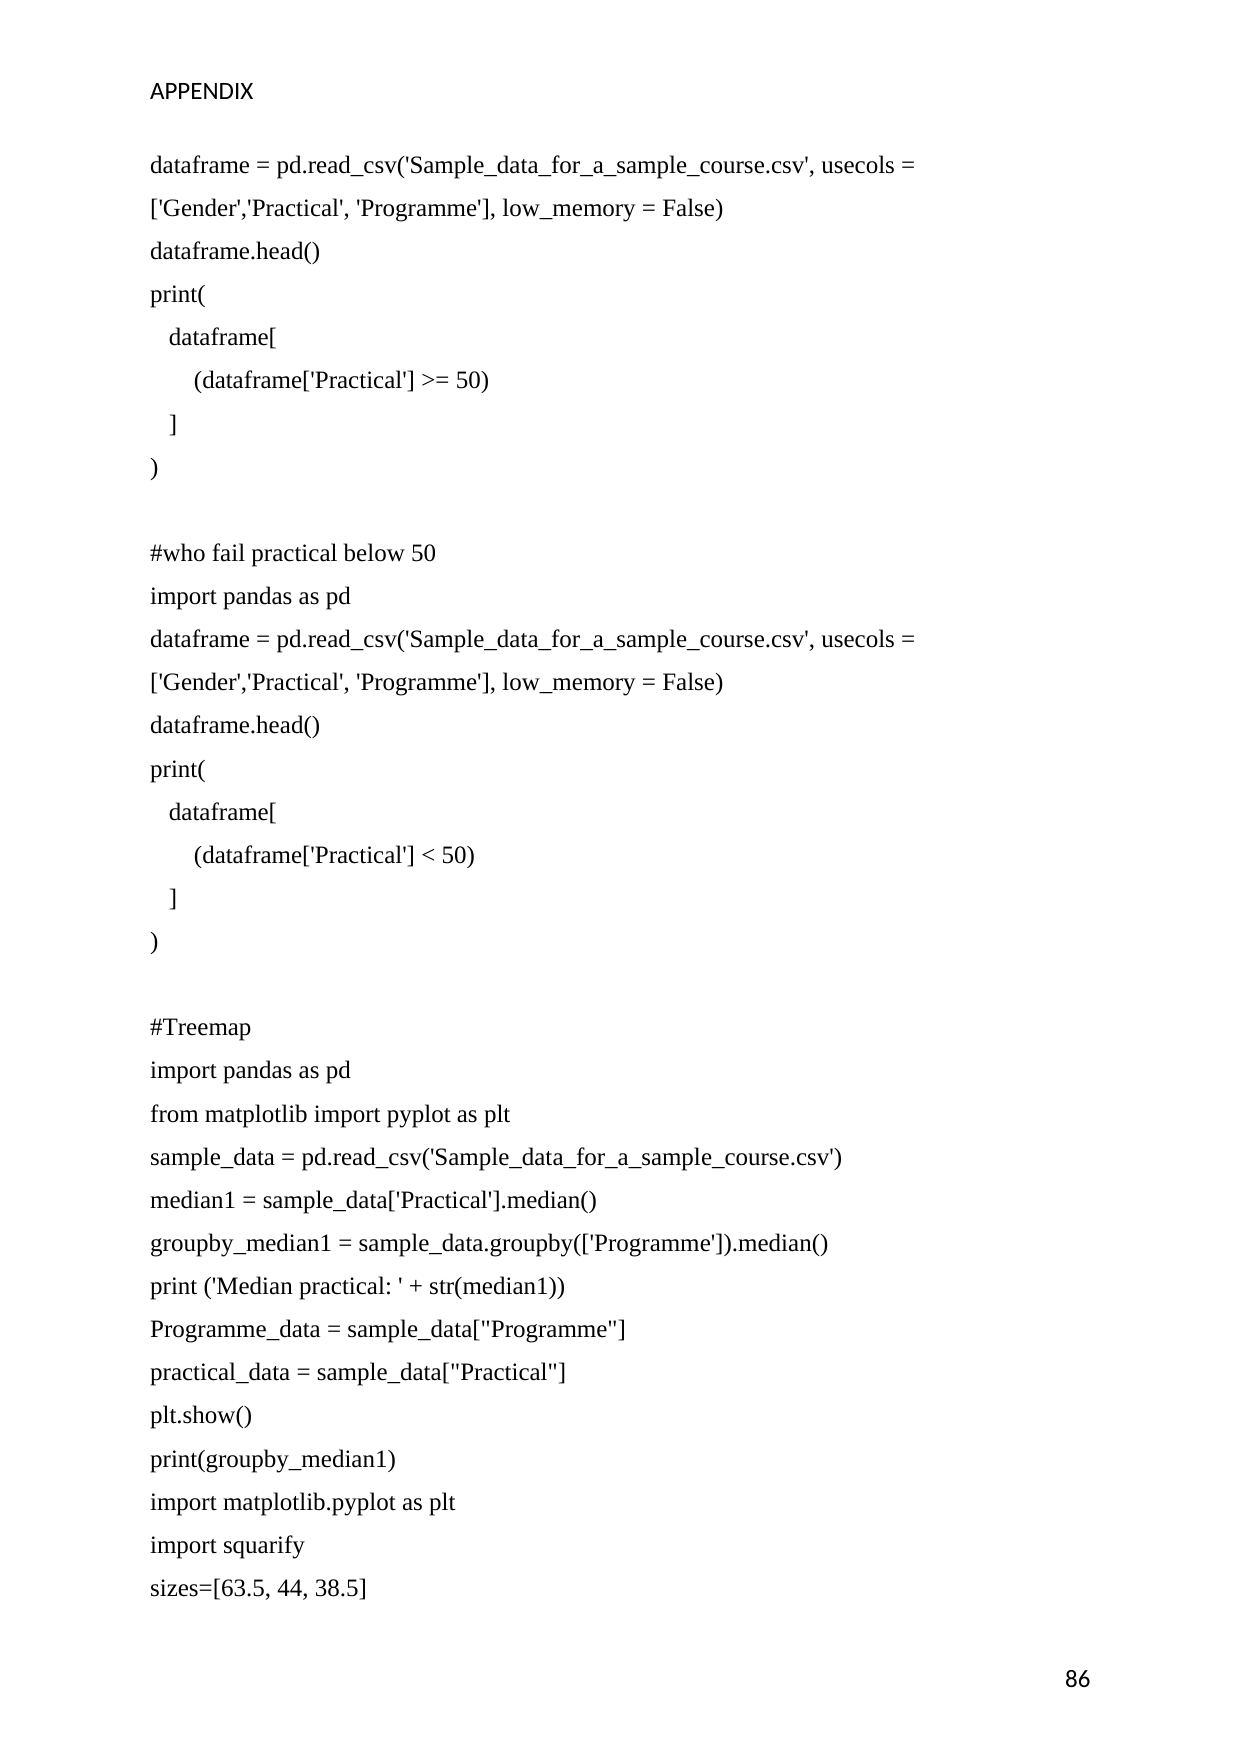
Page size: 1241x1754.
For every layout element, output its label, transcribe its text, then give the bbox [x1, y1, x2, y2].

text ) [150, 452, 1090, 481]
text import pandas as pd [150, 581, 1090, 610]
text plt.show() [150, 1401, 1090, 1429]
text dataframe = pd.read_csv('Sample_data_for_a_sample_course.csv', usecols = ['Gender','Practical', 'Programme'], low_memory = False) [150, 150, 1090, 222]
text dataframe[ [150, 797, 1090, 826]
text sample_data = pd.read_csv('Sample_data_for_a_sample_course.csv') [150, 1142, 1090, 1171]
text (dataframe['Practical'] >= 50) [150, 366, 1090, 394]
text dataframe.head() [150, 711, 1090, 739]
text import matplotlib.pyplot as plt [150, 1487, 1090, 1516]
text groupby_median1 = sample_data.groupby(['Programme']).median() [150, 1228, 1090, 1257]
text print ('Median practical: ' + str(median1)) [150, 1271, 1090, 1300]
text ) [150, 926, 1090, 955]
text print( [150, 754, 1090, 782]
text dataframe.head() [150, 236, 1090, 265]
text print( [150, 279, 1090, 308]
text import pandas as pd [150, 1056, 1090, 1084]
text #Treemap [150, 1012, 1090, 1041]
text sizes=[63.5, 44, 38.5] [150, 1573, 1090, 1602]
text #who fail practical below 50 [150, 538, 1090, 567]
text ] [150, 409, 1090, 437]
text (dataframe['Practical'] < 50) [150, 840, 1090, 869]
text print(groupby_median1) [150, 1444, 1090, 1472]
text Programme_data = sample_data["Programme"] [150, 1314, 1090, 1343]
text dataframe = pd.read_csv('Sample_data_for_a_sample_course.csv', usecols = ['Gender','Practical', 'Programme'], low_memory = False) [150, 624, 1090, 696]
text ] [150, 883, 1090, 912]
text import squarify [150, 1530, 1090, 1559]
text dataframe[ [150, 322, 1090, 351]
text from matplotlib import pyplot as plt [150, 1099, 1090, 1127]
text median1 = sample_data['Practical'].median() [150, 1185, 1090, 1214]
text practical_data = sample_data["Practical"] [150, 1357, 1090, 1386]
